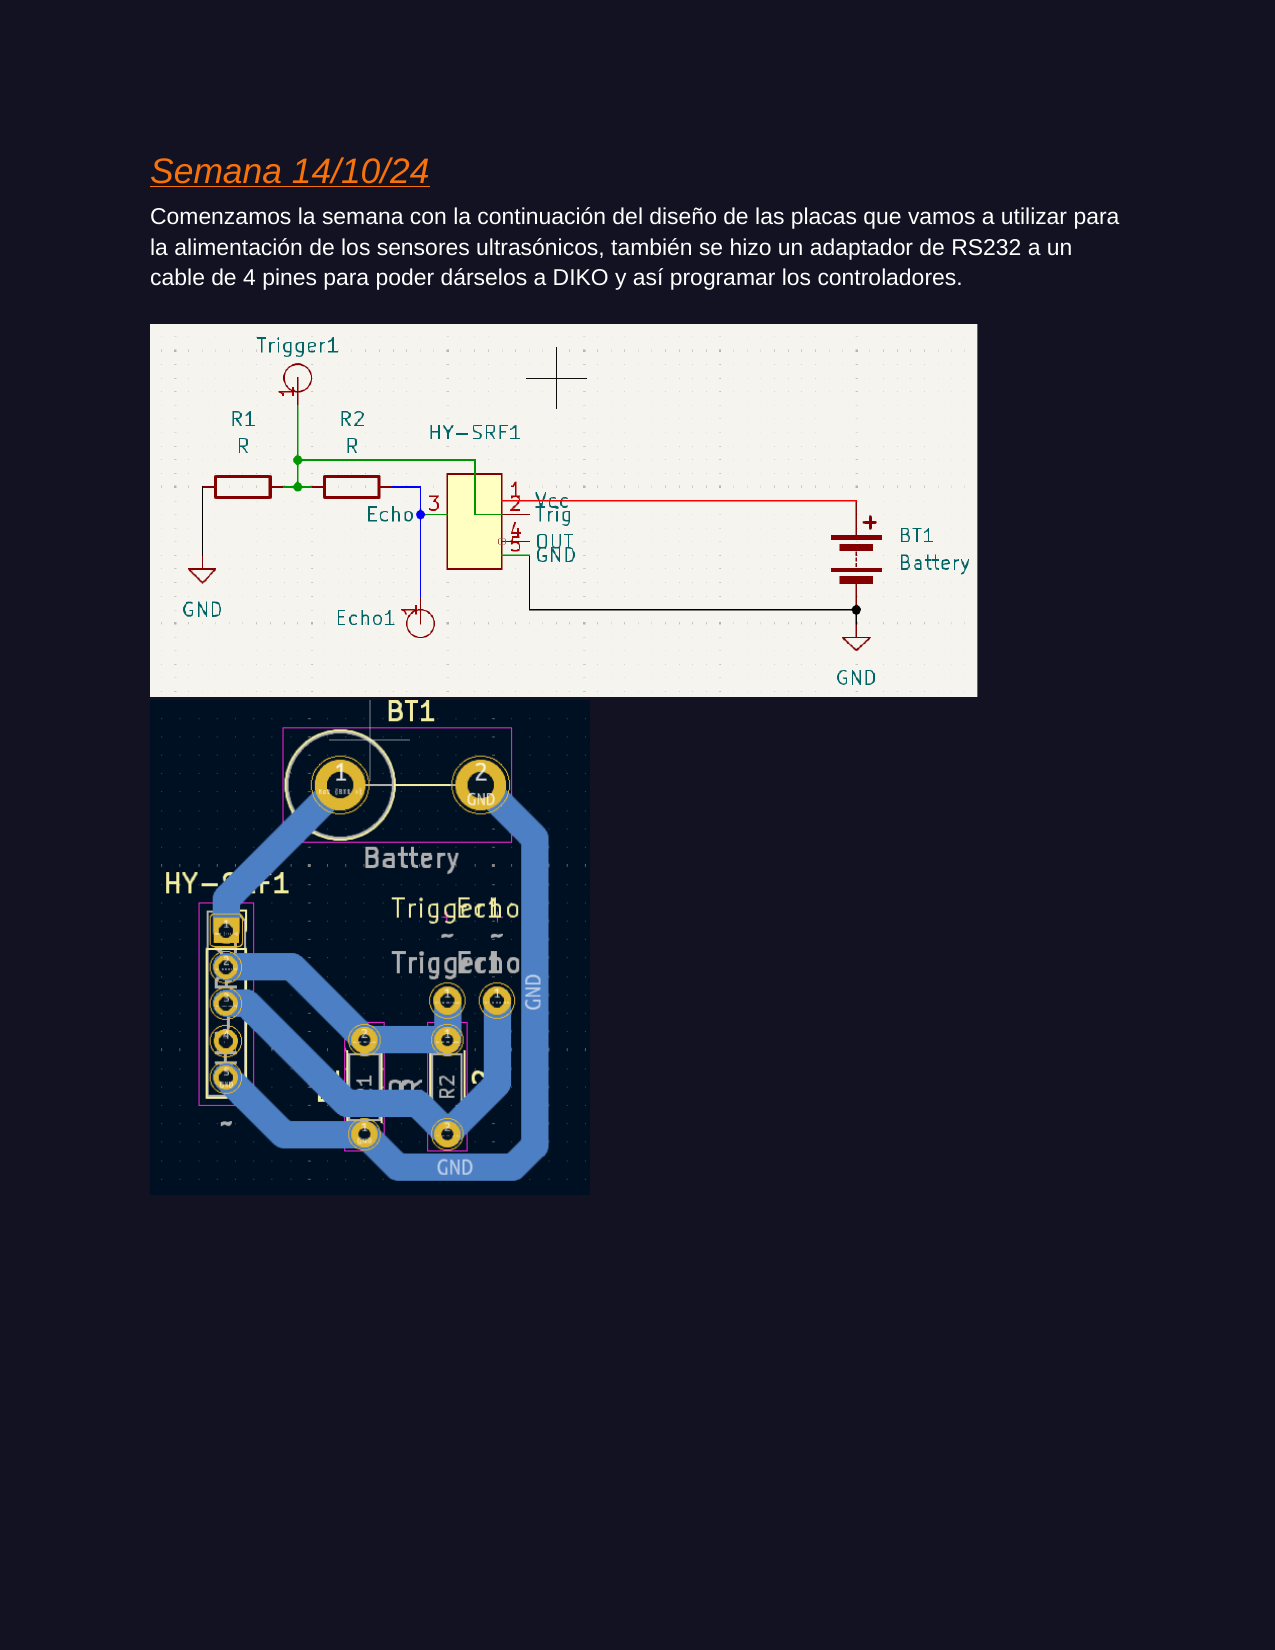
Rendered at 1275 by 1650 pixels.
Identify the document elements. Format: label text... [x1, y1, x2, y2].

subtitle Semana 14/10/24 [150, 150, 1125, 191]
text Comenzamos la semana con la continuación del diseño de las placas que vamos a utilizar para la alimentación de los sensores ultrasónicos, también se hizo un adaptador de RS232 a un cable de 4 pines para poder dárselos a DIKO y así programar los controladores. [150, 203, 1125, 290]
picture [150, 324, 978, 697]
picture [150, 700, 590, 1195]
